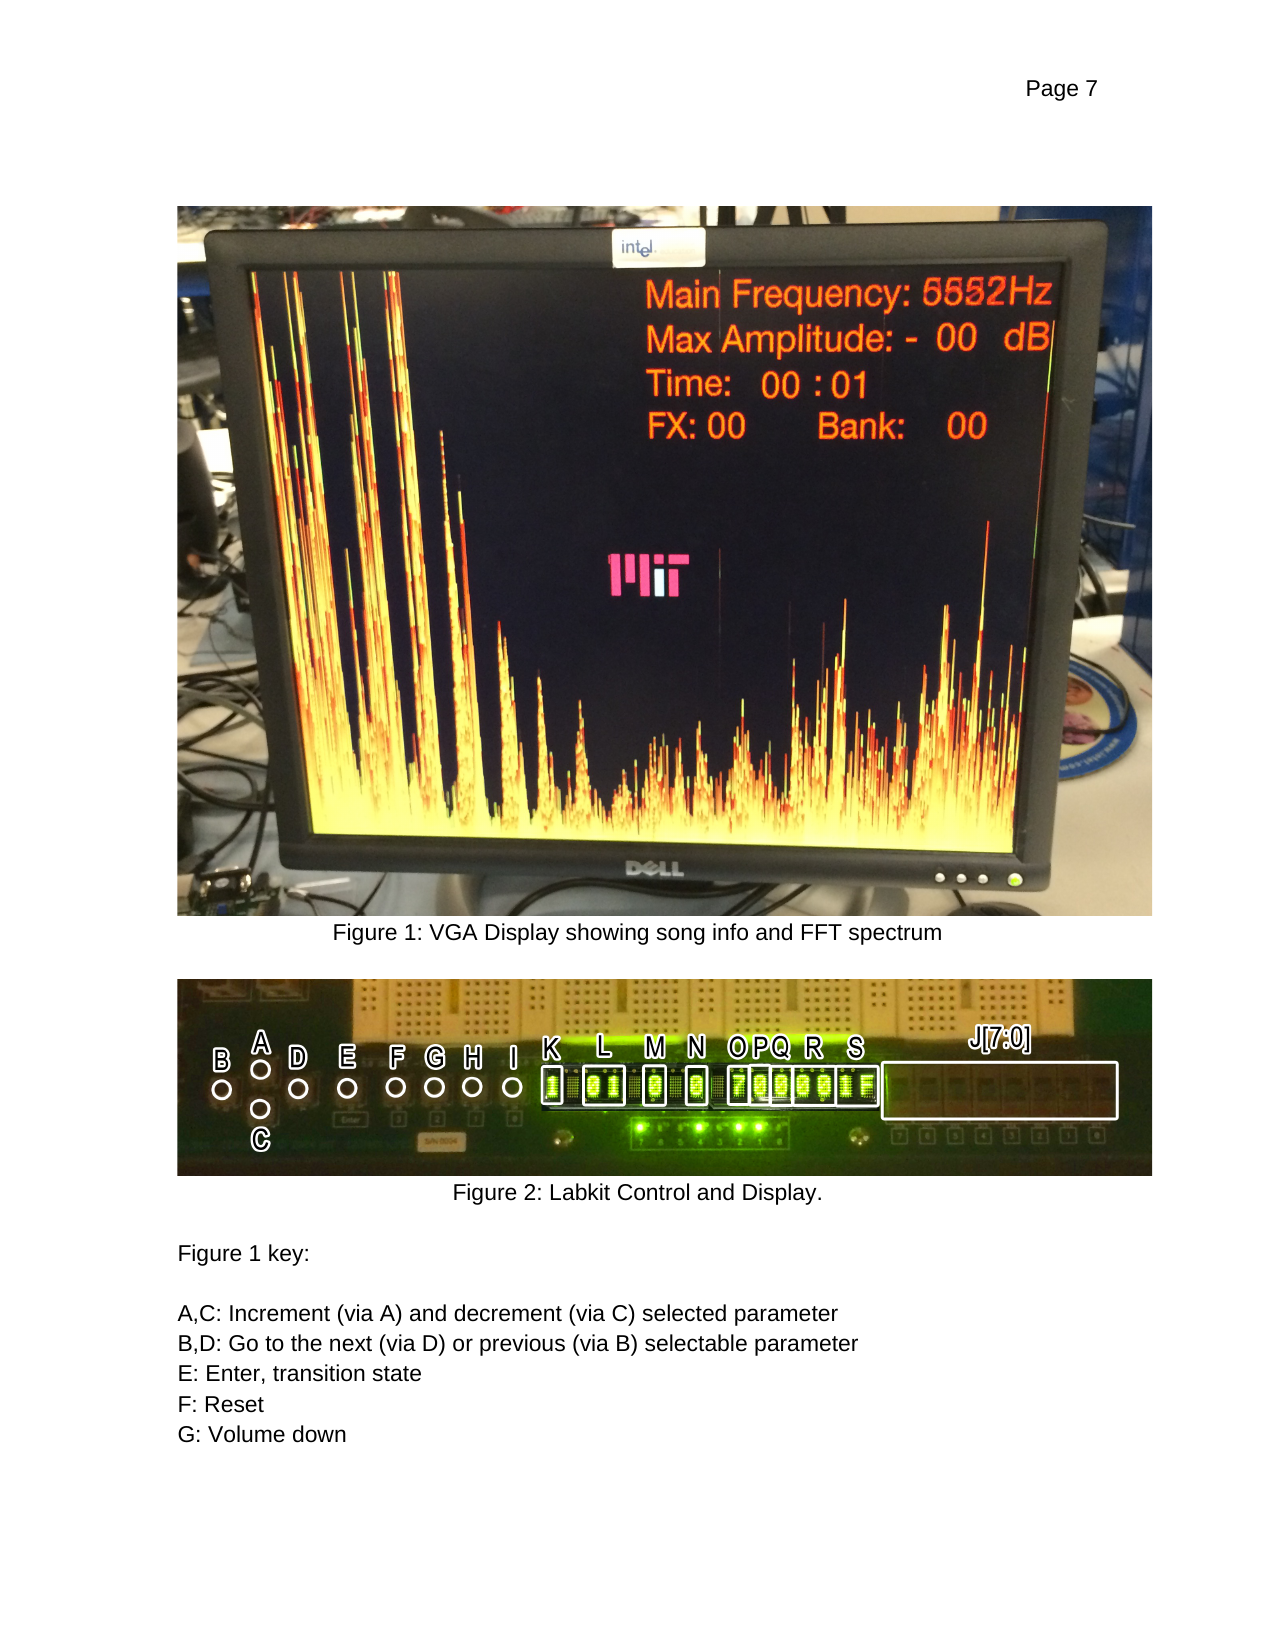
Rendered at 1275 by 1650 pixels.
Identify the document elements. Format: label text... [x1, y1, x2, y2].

text E: Enter, transition state [177, 1360, 1098, 1387]
text Figure 1: VGA Display showing song info and FFT spectrum [177, 919, 1098, 945]
text Figure 2: Labkit Control and Display. [177, 1179, 1098, 1205]
picture [177, 979, 1153, 1176]
text B,D: Go to the next (via D) or previous (via B) selectable parameter [177, 1330, 1098, 1356]
picture [177, 206, 1153, 916]
text Figure 1 key: [177, 1239, 1098, 1266]
text F: Reset [177, 1391, 1098, 1417]
text A,C: Increment (via A) and decrement (via C) selected parameter [177, 1300, 1098, 1326]
text G: Volume down [177, 1421, 1098, 1447]
